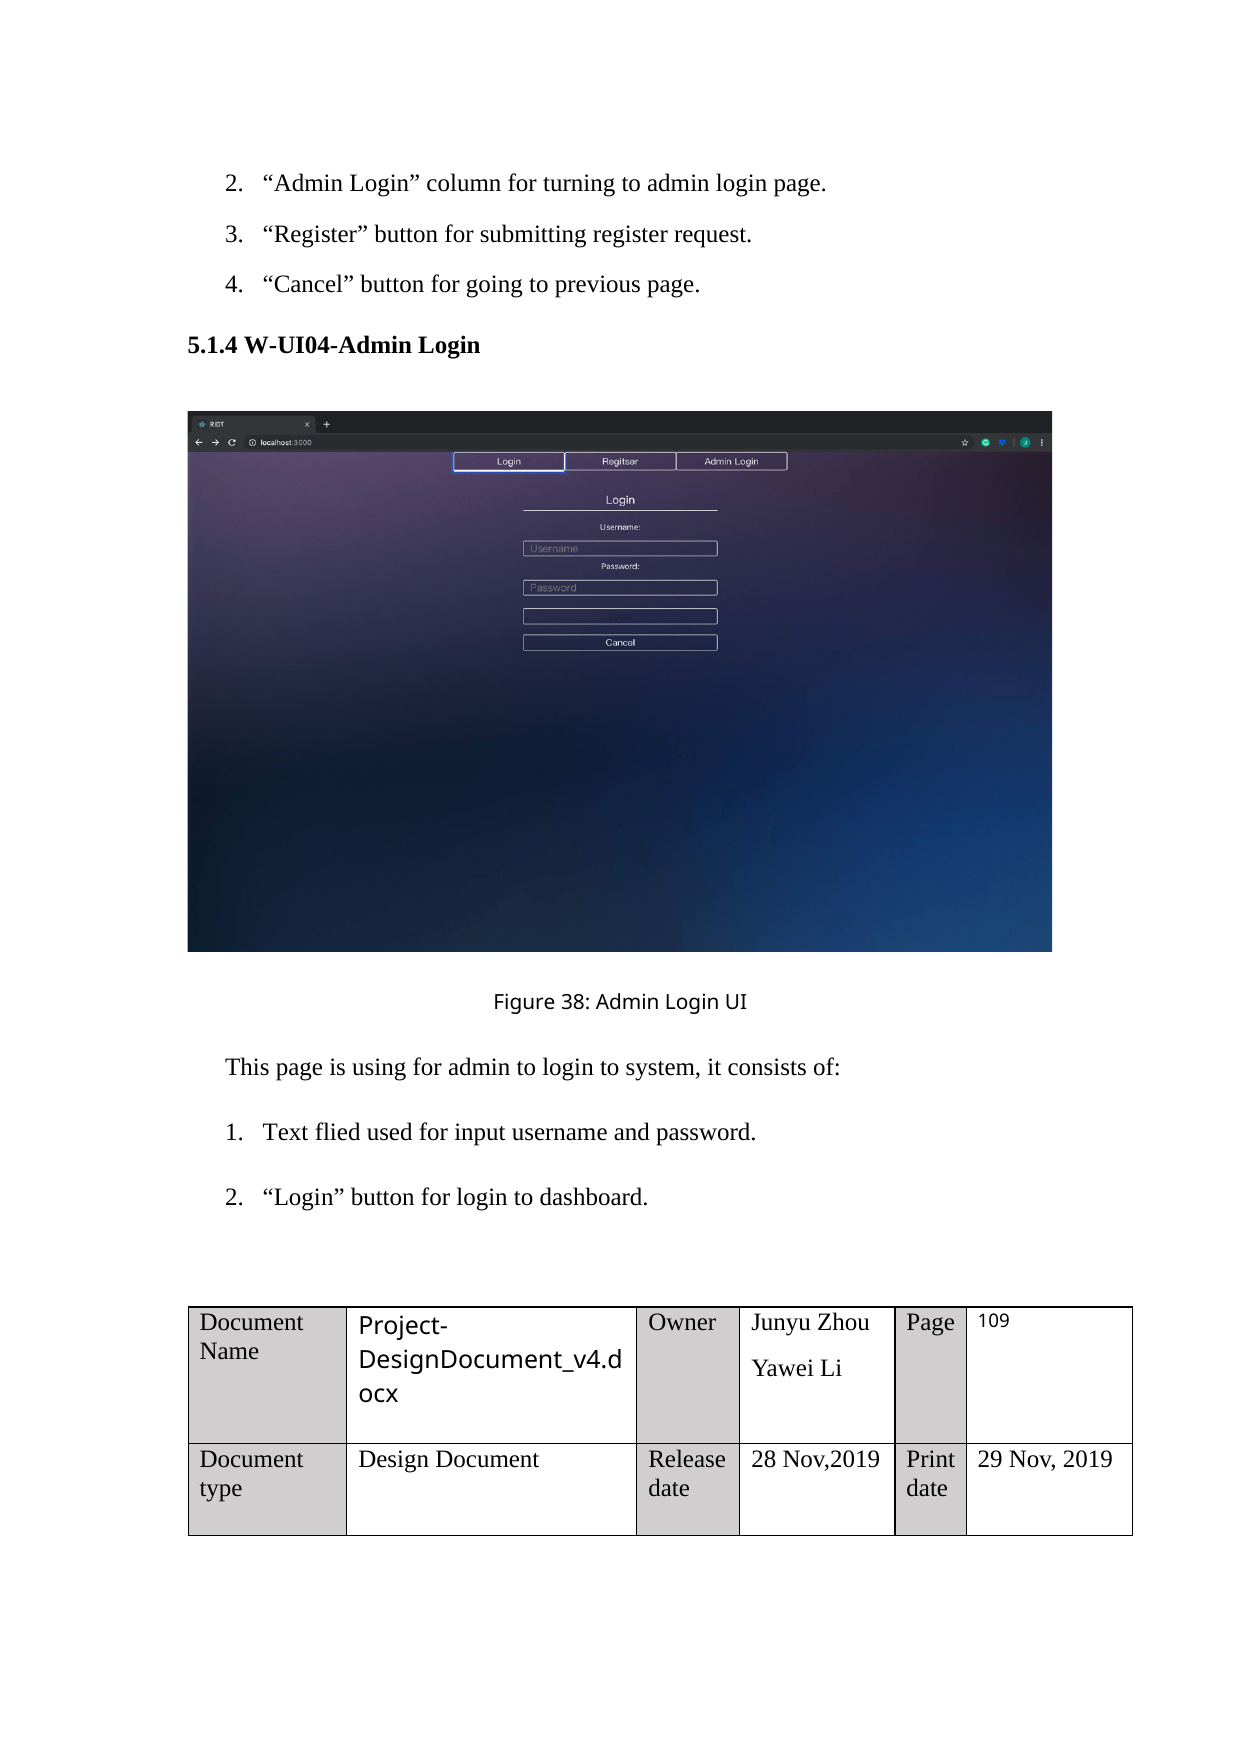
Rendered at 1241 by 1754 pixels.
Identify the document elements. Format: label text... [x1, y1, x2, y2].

list Text flied used for input username and password. [225, 1114, 1053, 1148]
subtitle 5.1.4 W-UI04-Admin Login [187, 328, 1053, 362]
list “Login” button for login to dashboard. [225, 1179, 1053, 1213]
picture [187, 411, 1053, 952]
text This page is using for admin to login to system, it consists of: [187, 1049, 1053, 1083]
list “Admin Login” column for turning to admin login page. [225, 166, 1053, 200]
text Figure 38: Admin Login UI [187, 984, 1053, 1018]
list “Register” button for submitting register request. [225, 216, 1053, 250]
list “Cancel” button for going to previous page. [225, 267, 1053, 301]
